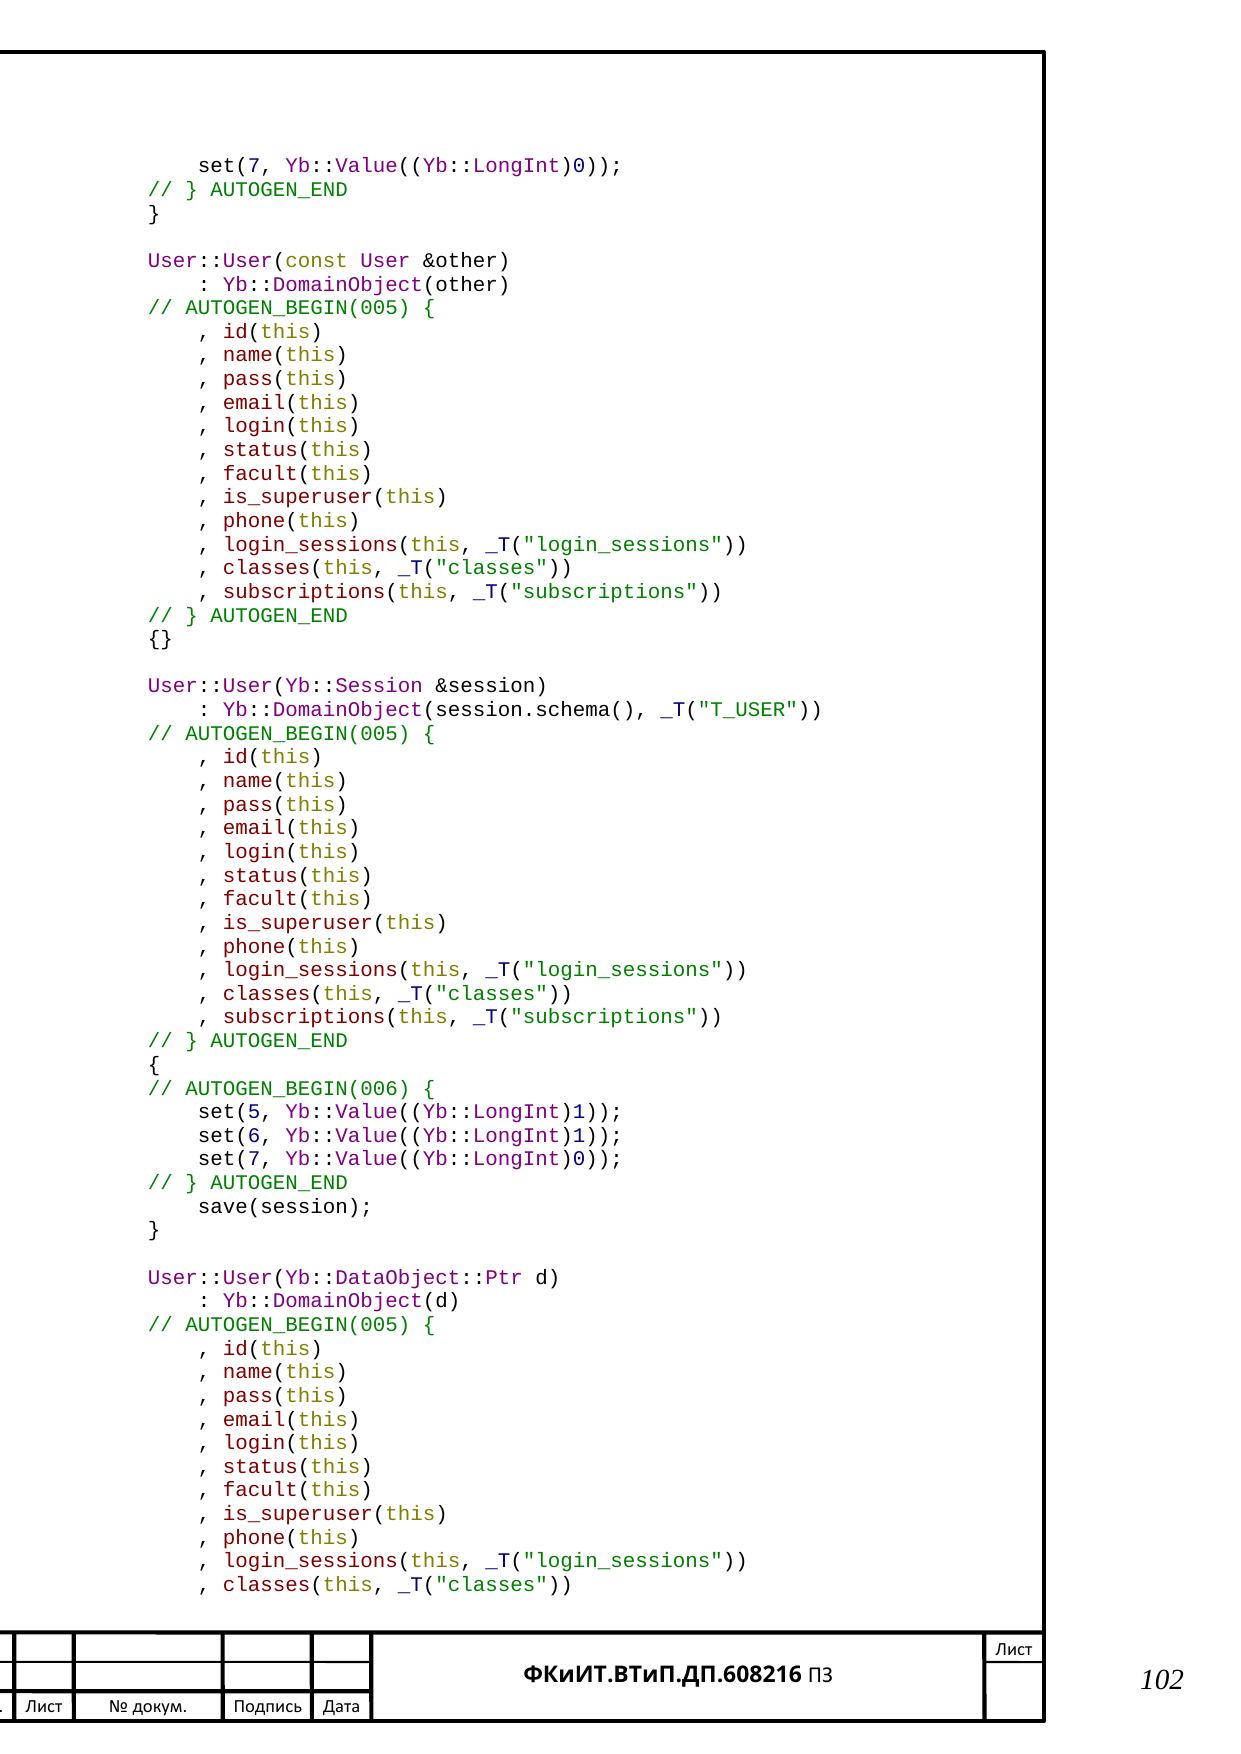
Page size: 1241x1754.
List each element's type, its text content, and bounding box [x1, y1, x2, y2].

text , is_superuser(this) [148, 1503, 1167, 1527]
text set(5, Yb::Value((Yb::LongInt)1)); [148, 1101, 1167, 1125]
text , login_sessions(this, _T("login_sessions")) [148, 959, 1167, 983]
text User::User(Yb::Session &session) [148, 676, 1167, 699]
text // AUTOGEN_BEGIN(005) { [148, 297, 1167, 321]
text } [148, 1219, 1167, 1243]
text // } AUTOGEN_END [148, 1172, 1167, 1196]
text , login(this) [148, 841, 1167, 865]
text , name(this) [148, 1361, 1167, 1385]
text // AUTOGEN_BEGIN(005) { [148, 723, 1167, 746]
text , phone(this) [148, 1527, 1167, 1550]
text , id(this) [148, 746, 1167, 770]
text save(session); [148, 1196, 1167, 1219]
text , pass(this) [148, 794, 1167, 817]
text , is_superuser(this) [148, 912, 1167, 936]
text , pass(this) [148, 1385, 1167, 1408]
text set(7, Yb::Value((Yb::LongInt)0)); [148, 1148, 1167, 1172]
text , subscriptions(this, _T("subscriptions")) [148, 581, 1167, 604]
text set(7, Yb::Value((Yb::LongInt)0)); [148, 155, 1167, 179]
text : Yb::DomainObject(session.schema(), _T("T_USER")) [148, 699, 1167, 723]
text // } AUTOGEN_END [148, 1030, 1167, 1054]
text , is_superuser(this) [148, 486, 1167, 510]
text , pass(this) [148, 368, 1167, 392]
text : Yb::DomainObject(d) [148, 1290, 1167, 1314]
text , facult(this) [148, 463, 1167, 486]
text {} [148, 628, 1167, 652]
text } [148, 203, 1167, 226]
text , id(this) [148, 1338, 1167, 1361]
text , login_sessions(this, _T("login_sessions")) [148, 534, 1167, 557]
text , email(this) [148, 392, 1167, 415]
text , login(this) [148, 415, 1167, 439]
text , facult(this) [148, 1479, 1167, 1503]
text // AUTOGEN_BEGIN(006) { [148, 1077, 1167, 1101]
text // } AUTOGEN_END [148, 179, 1167, 203]
text , email(this) [148, 1408, 1167, 1432]
text , name(this) [148, 344, 1167, 368]
text , email(this) [148, 817, 1167, 841]
text , status(this) [148, 865, 1167, 888]
text // AUTOGEN_BEGIN(005) { [148, 1314, 1167, 1338]
text , id(this) [148, 321, 1167, 344]
text , login_sessions(this, _T("login_sessions")) [148, 1550, 1167, 1574]
text , classes(this, _T("classes")) [148, 557, 1167, 581]
text , subscriptions(this, _T("subscriptions")) [148, 1007, 1167, 1030]
text , status(this) [148, 439, 1167, 463]
text , classes(this, _T("classes")) [148, 983, 1167, 1007]
text set(6, Yb::Value((Yb::LongInt)1)); [148, 1125, 1167, 1148]
text // } AUTOGEN_END [148, 604, 1167, 628]
text , login(this) [148, 1432, 1167, 1456]
text , name(this) [148, 770, 1167, 794]
text , classes(this, _T("classes")) [148, 1574, 1167, 1598]
text , facult(this) [148, 888, 1167, 912]
text , phone(this) [148, 510, 1167, 534]
text User::User(Yb::DataObject::Ptr d) [148, 1267, 1167, 1290]
text User::User(const User &other) [148, 250, 1167, 273]
text { [148, 1054, 1167, 1077]
text , phone(this) [148, 936, 1167, 959]
text , status(this) [148, 1456, 1167, 1479]
text : Yb::DomainObject(other) [148, 273, 1167, 297]
